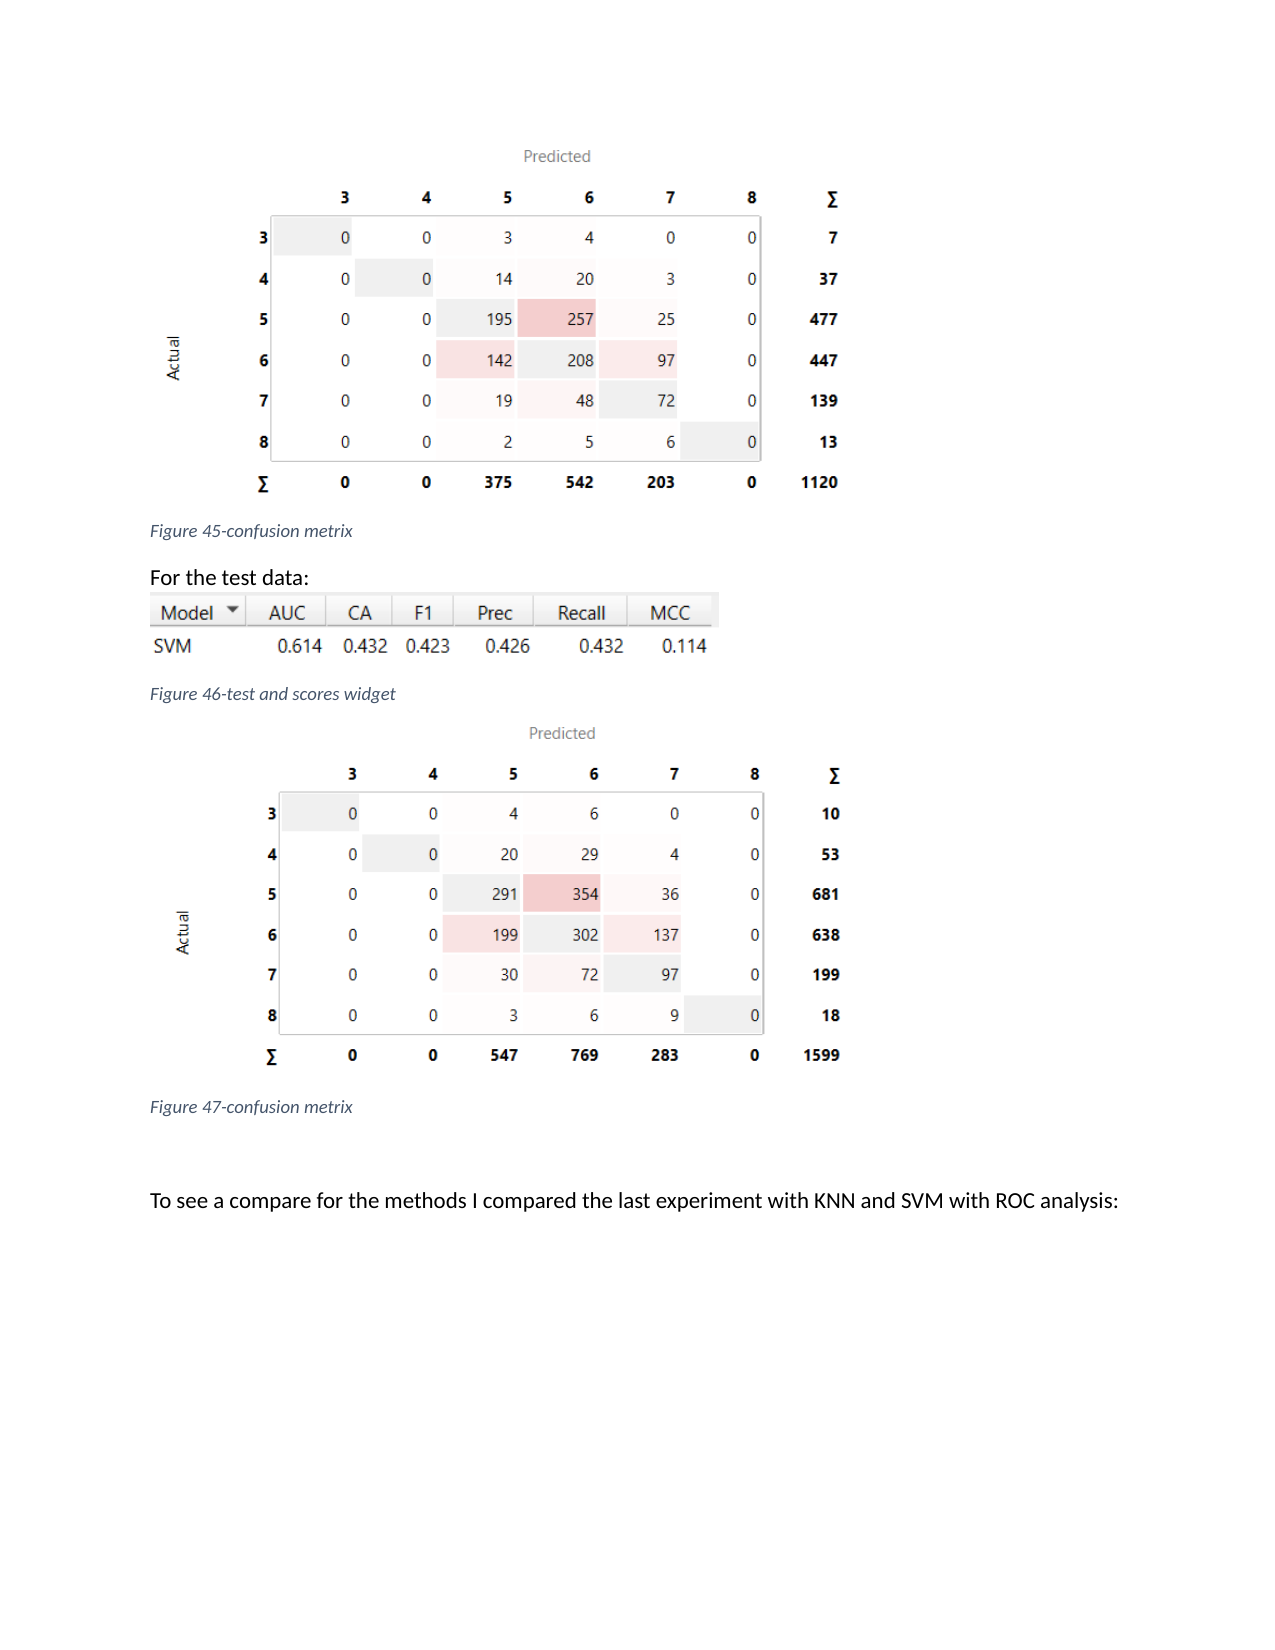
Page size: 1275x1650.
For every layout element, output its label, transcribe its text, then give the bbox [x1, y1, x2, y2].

text Figure 45-confusion metrix [150, 519, 1125, 542]
picture [150, 592, 719, 663]
text Figure 47-confusion metrix [150, 1096, 1125, 1118]
text Figure 46-test and scores widget [150, 682, 1125, 704]
picture [150, 725, 876, 1077]
picture [150, 150, 856, 500]
text To see a compare for the methods I compared the last experiment with KNN and SVM with ROC analysis: [150, 1186, 1125, 1244]
